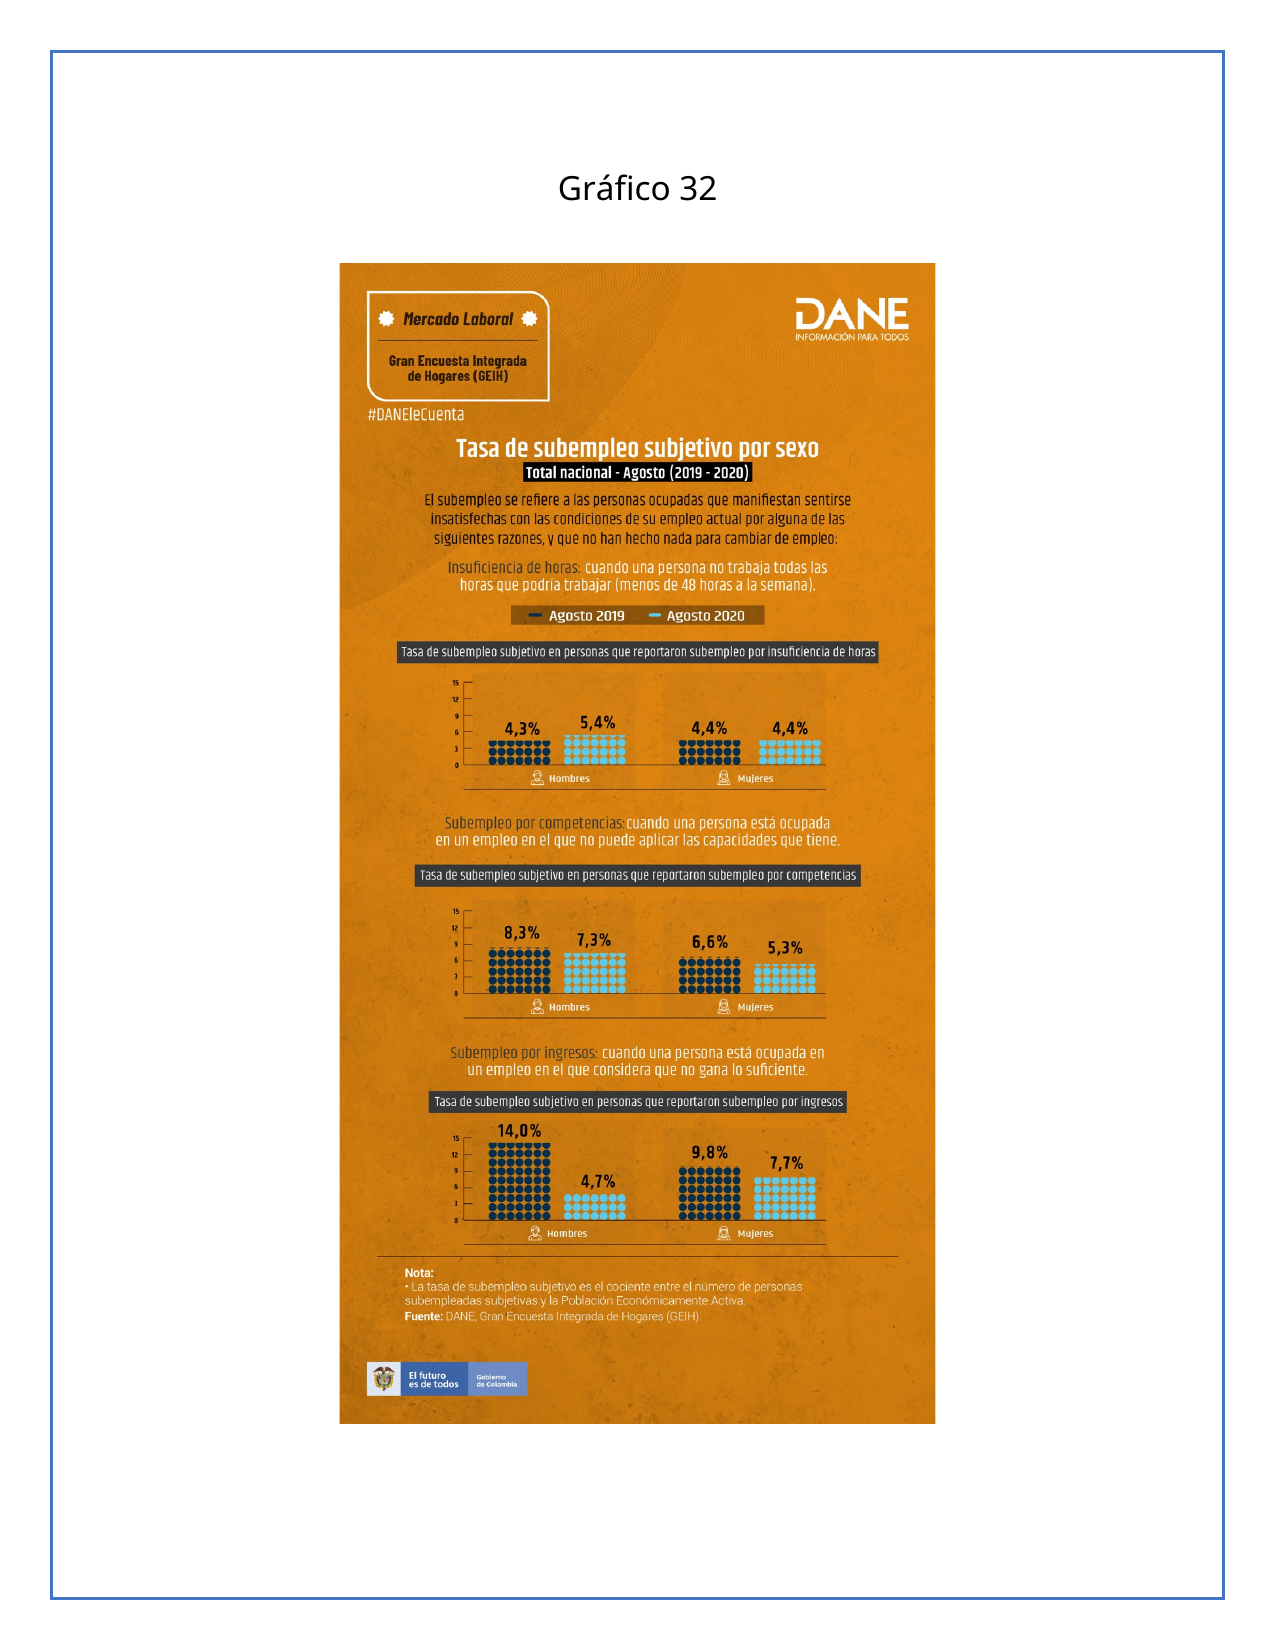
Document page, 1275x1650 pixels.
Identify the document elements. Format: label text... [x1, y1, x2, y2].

subtitle Gráfico 32 [177, 164, 1098, 210]
picture [339, 263, 936, 1424]
